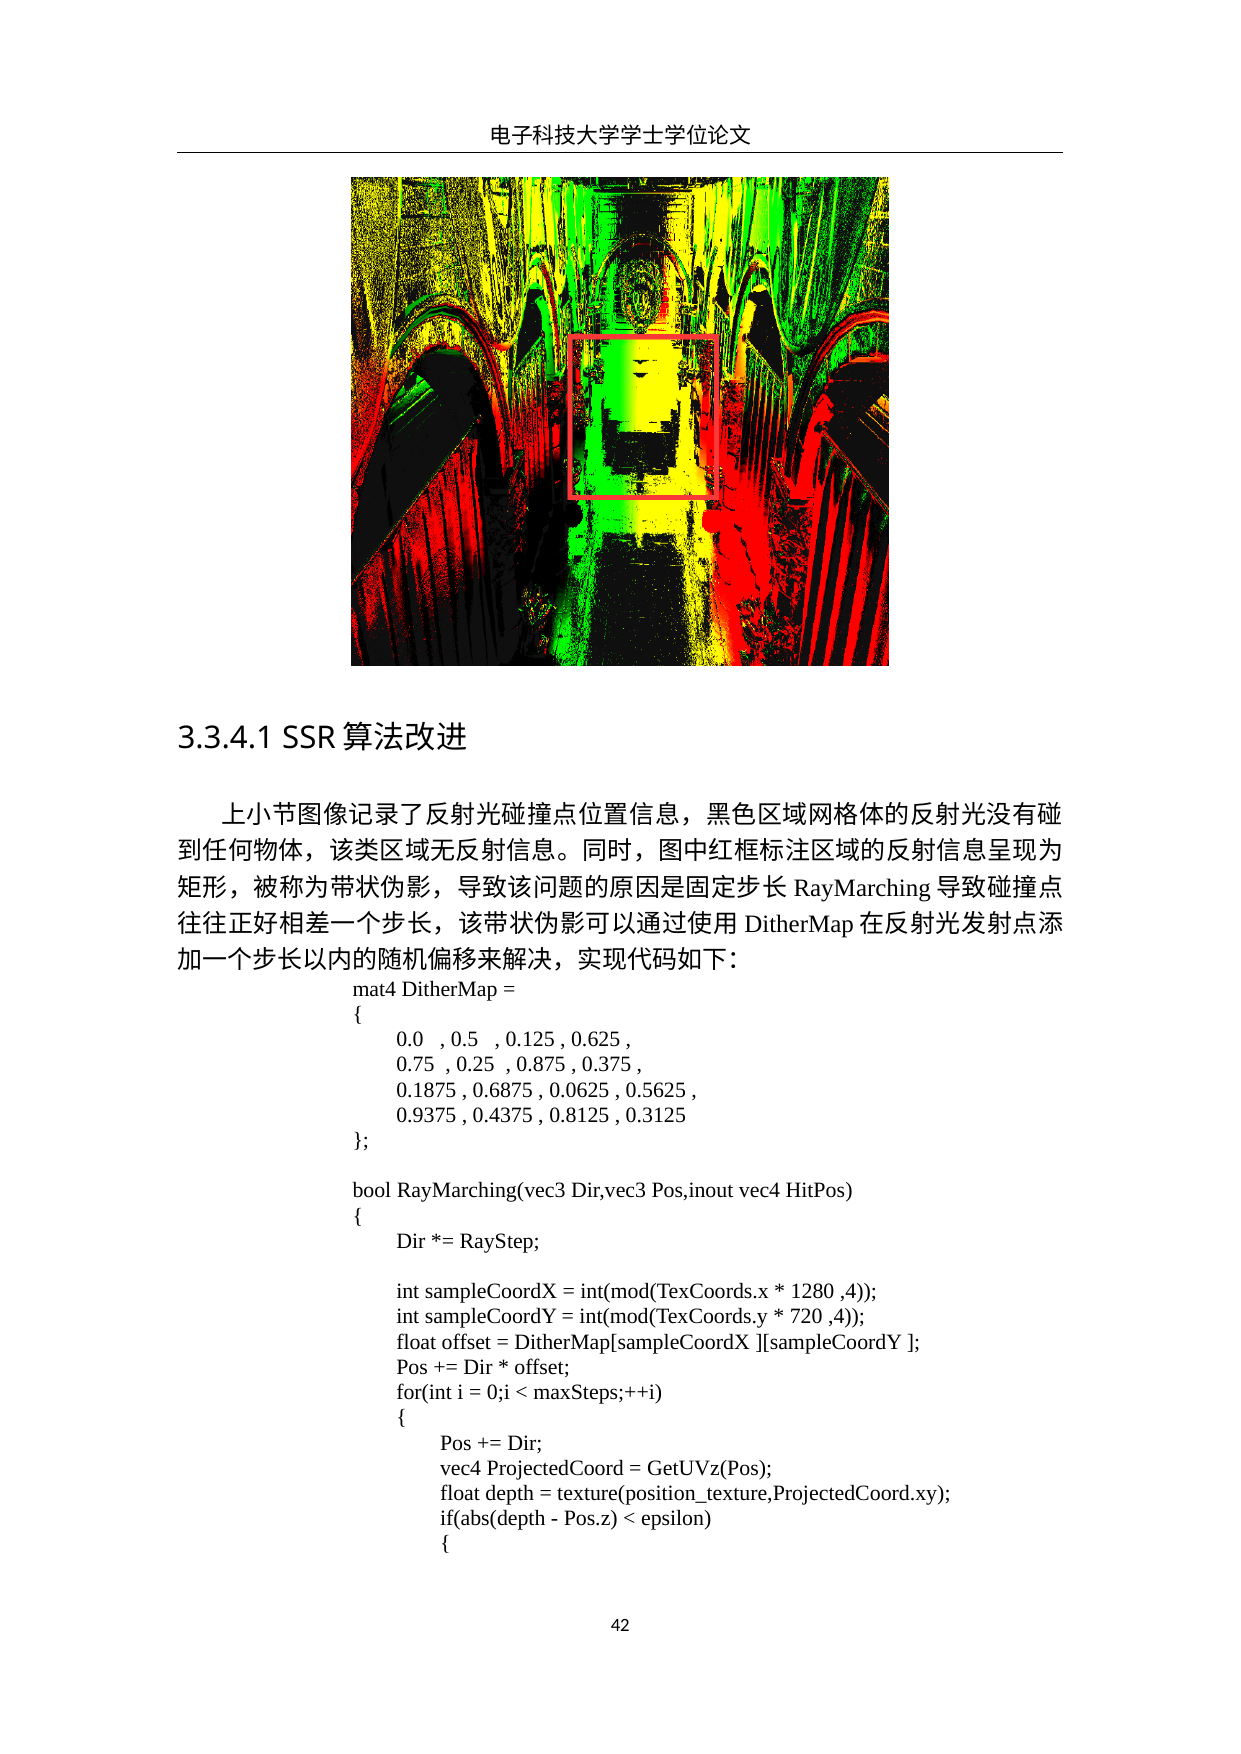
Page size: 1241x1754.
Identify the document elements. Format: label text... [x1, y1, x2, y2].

text mat4 DitherMap = [308, 976, 1063, 1001]
text float depth = texture(position_texture,ProjectedCoord.xy); [396, 1480, 1063, 1505]
text bool RayMarching(vec3 Dir,vec3 Pos,inout vec4 HitPos) [308, 1177, 1063, 1203]
text Dir *= RayStep; [352, 1228, 1063, 1253]
text 上小节图像记录了反射光碰撞点位置信息，黑色区域网格体的反射光没有碰到任何物体，该类区域无反射信息。同时，图中红框标注区域的反射信息呈现为矩形，被称为带状伪影，导致该问题的原因是固定步长RayMarching导致碰撞点往往正好相差一个步长，该带状伪影可以通过使用DitherMap在反射光发射点添加一个步长以内的随机偏移来解决，实现代码如下： [177, 794, 1063, 976]
text { [352, 1404, 1063, 1429]
text Pos += Dir * offset; [352, 1354, 1063, 1379]
text 0.9375 , 0.4375 , 0.8125 , 0.3125 [352, 1102, 1063, 1127]
text vec4 ProjectedCoord = GetUVz(Pos); [396, 1455, 1063, 1480]
text { [308, 1001, 1063, 1026]
text 0.0 , 0.5 , 0.125 , 0.625 , [352, 1026, 1063, 1051]
text for(int i = 0;i < maxSteps;++i) [352, 1379, 1063, 1404]
text { [396, 1530, 1063, 1556]
text int sampleCoordX = int(mod(TexCoords.x * 1280 ,4)); [352, 1278, 1063, 1303]
picture [351, 177, 889, 666]
list 3.3.4.1 SSR算法改进 [177, 715, 1063, 757]
text 0.75 , 0.25 , 0.875 , 0.375 , [352, 1051, 1063, 1077]
text float offset = DitherMap[sampleCoordX ][sampleCoordY ]; [352, 1329, 1063, 1354]
text 0.1875 , 0.6875 , 0.0625 , 0.5625 , [352, 1077, 1063, 1102]
text { [308, 1203, 1063, 1228]
text int sampleCoordY = int(mod(TexCoords.y * 720 ,4)); [352, 1303, 1063, 1329]
text Pos += Dir; [396, 1429, 1063, 1455]
text }; [308, 1127, 1063, 1152]
text if(abs(depth - Pos.z) < epsilon) [396, 1505, 1063, 1530]
